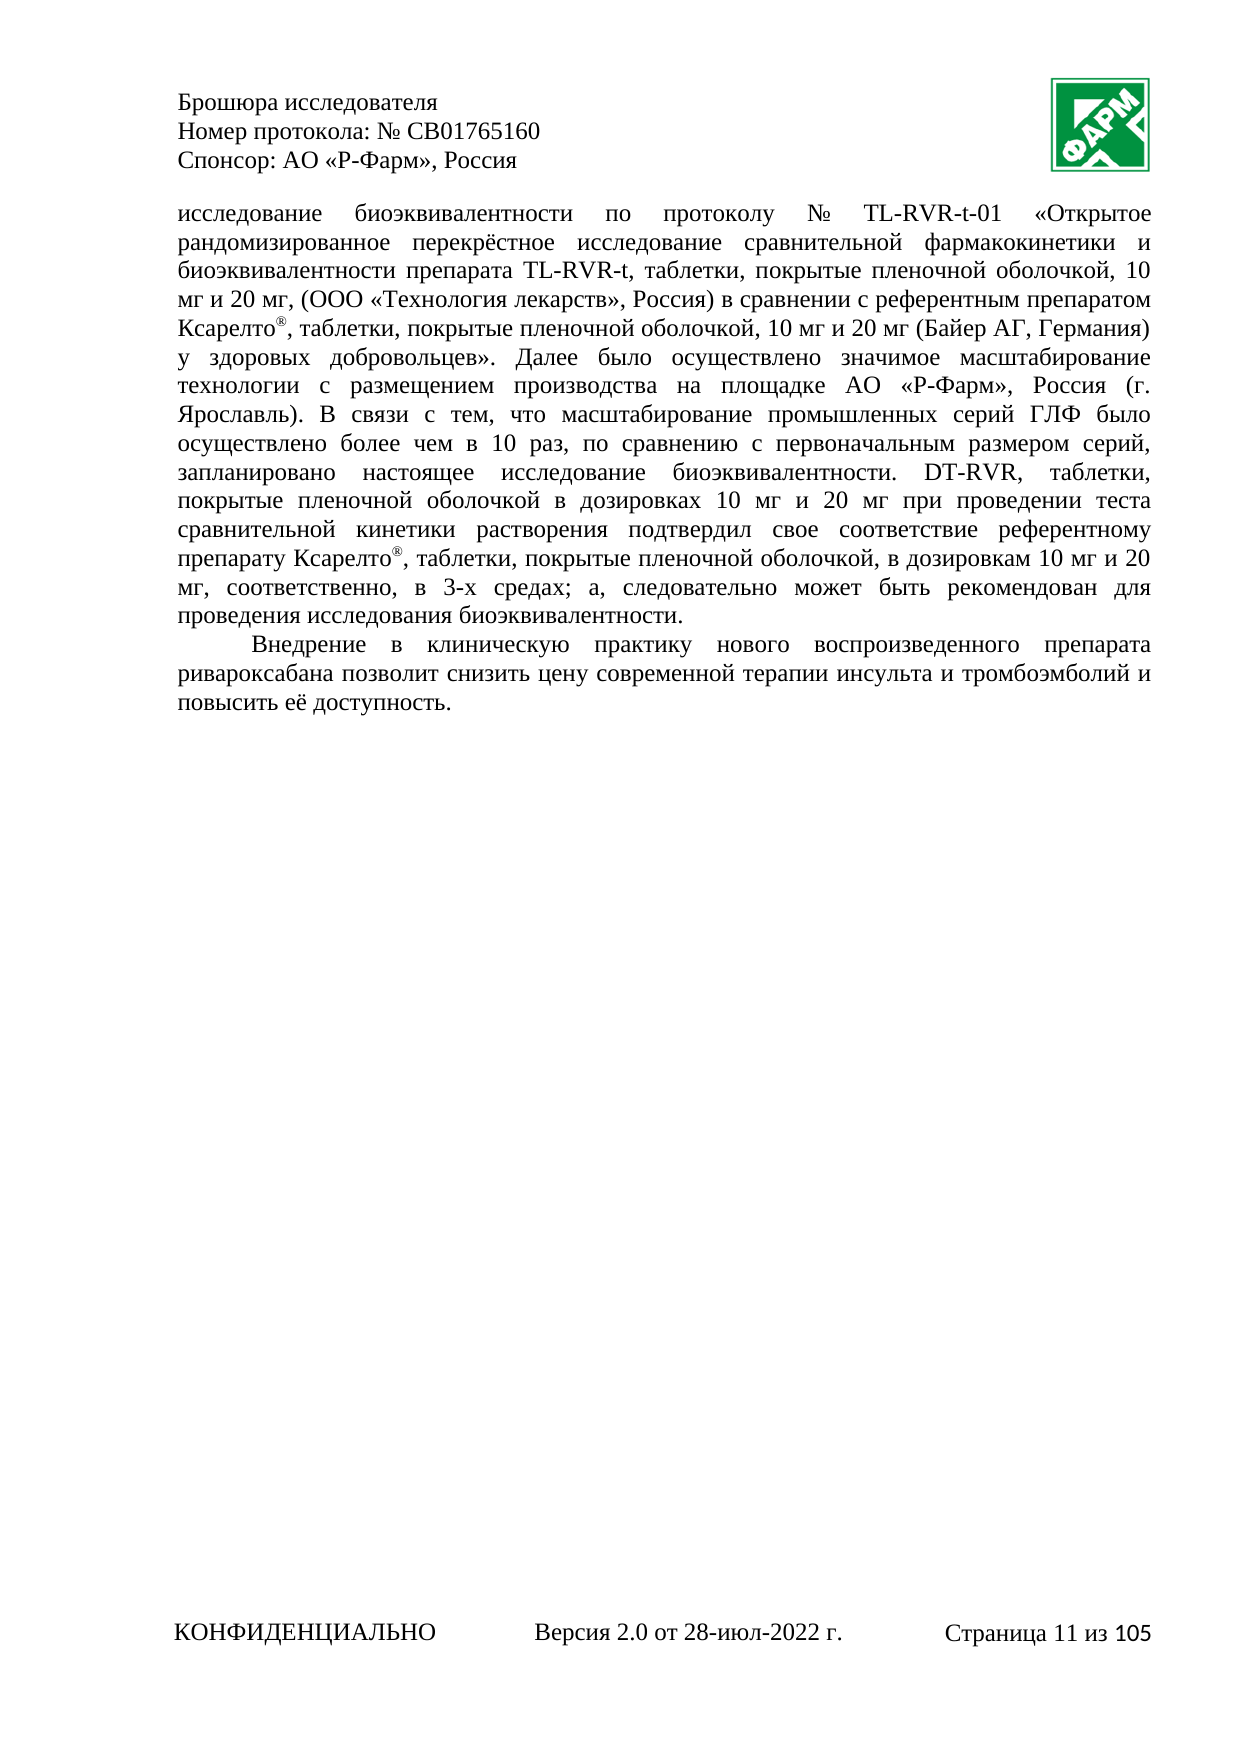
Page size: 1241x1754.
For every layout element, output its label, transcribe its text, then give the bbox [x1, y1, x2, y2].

picture [1046, 73, 1152, 174]
text Внедрение в клиническую практику нового воспроизведенного препарата ривароксабана позволит снизить цену современной терапии инсульта и тромбоэмболий и повысить её доступность. [177, 629, 1152, 715]
